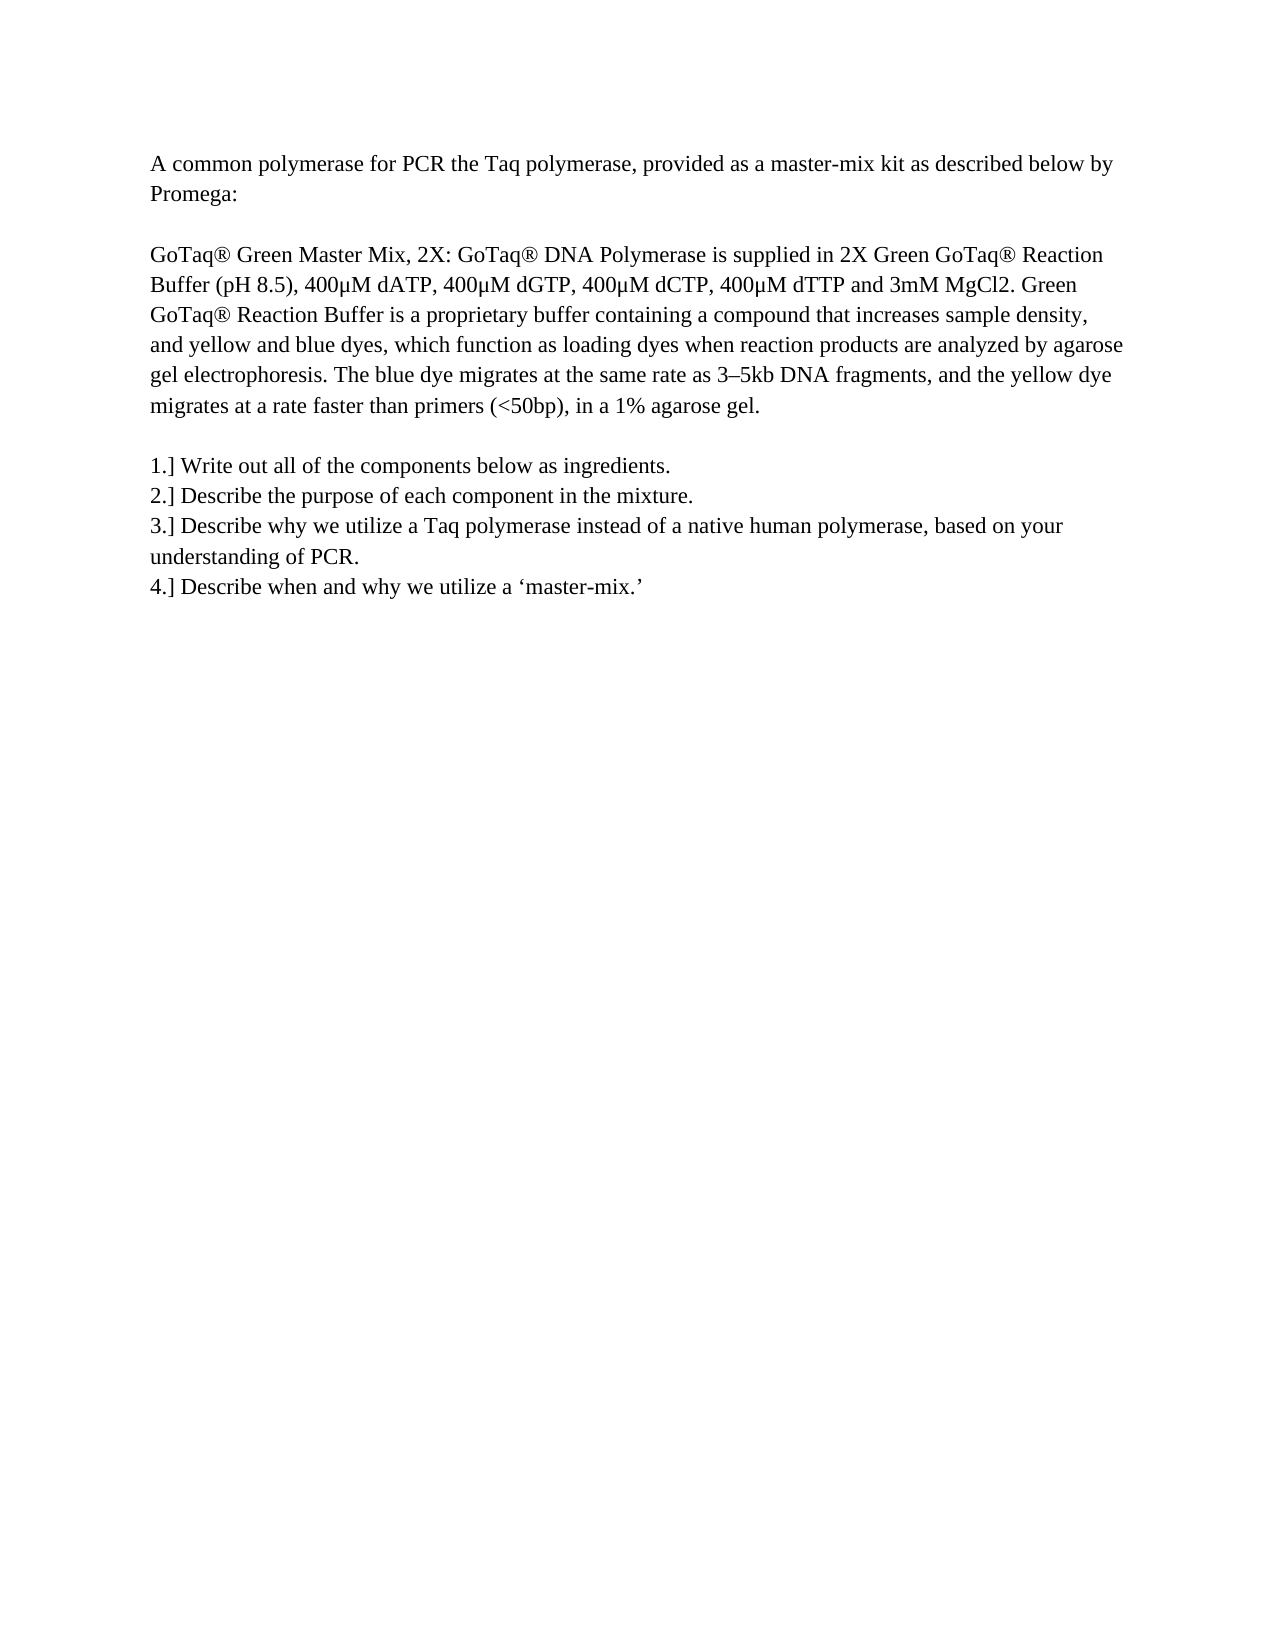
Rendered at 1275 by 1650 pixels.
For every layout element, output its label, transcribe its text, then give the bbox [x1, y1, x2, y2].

text 2.] Describe the purpose of each component in the mixture. [150, 482, 1125, 509]
text GoTaq® Green Master Mix, 2X: GoTaq® DNA Polymerase is supplied in 2X Green GoTaq® Reaction Buffer (pH 8.5), 400μM dATP, 400μM dGTP, 400μM dCTP, 400μM dTTP and 3mM MgCl2. Green GoTaq® Reaction Buffer is a proprietary buffer containing a compound that increases sample density, and yellow and blue dyes, which function as loading dyes when reaction products are analyzed by agarose gel electrophoresis. The blue dye migrates at the same rate as 3–5kb DNA fragments, and the yellow dye migrates at a rate faster than primers (<50bp), in a 1% agarose gel. [150, 241, 1125, 418]
text 3.] Describe why we utilize a Taq polymerase instead of a native human polymerase, based on your understanding of PCR. [150, 512, 1125, 569]
text A common polymerase for PCR the Taq polymerase, provided as a master-mix kit as described below by Promega: [150, 150, 1125, 207]
text 1.] Write out all of the components below as ingredients. [150, 452, 1125, 478]
text 4.] Describe when and why we utilize a ‘master-mix.’ [150, 573, 1125, 599]
